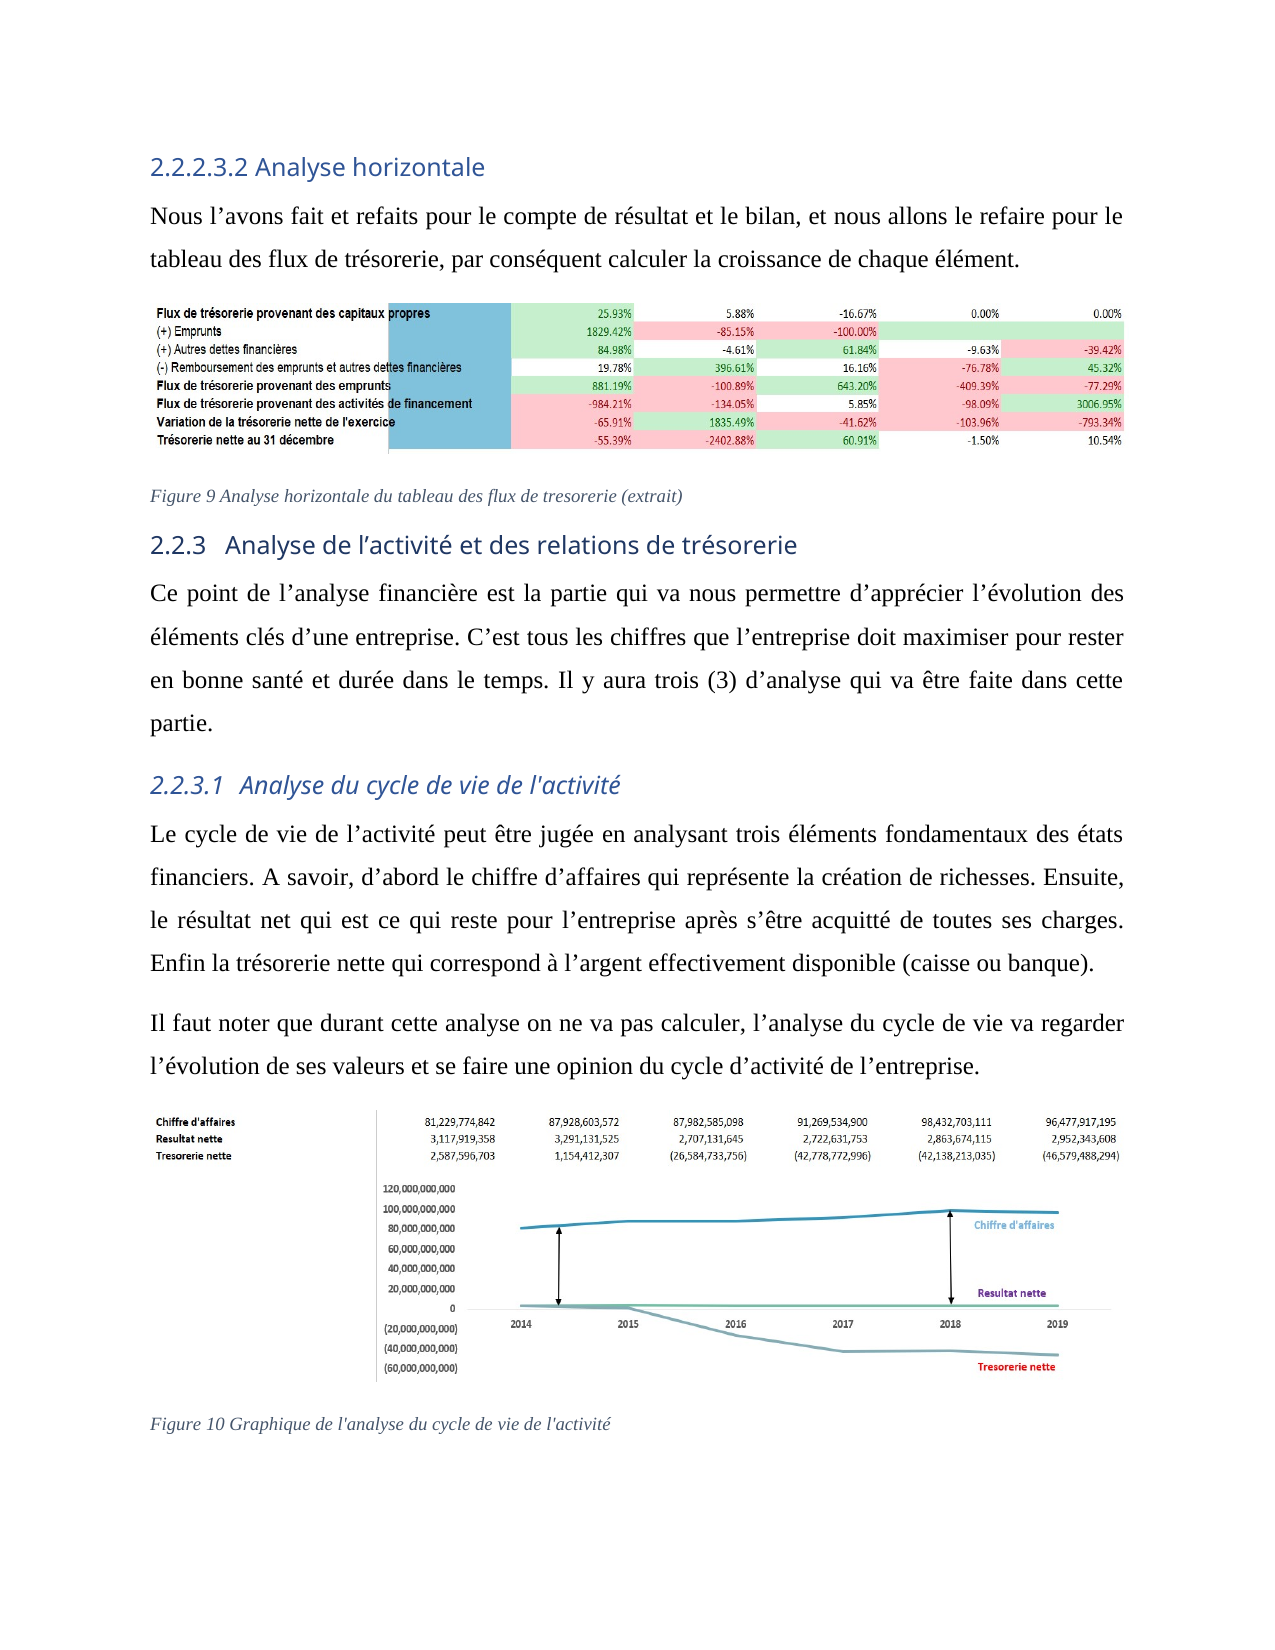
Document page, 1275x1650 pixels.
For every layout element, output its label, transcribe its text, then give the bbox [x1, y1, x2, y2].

text Figure 10 Graphique de l'analyse du cycle de vie de l'activité [150, 1413, 1125, 1434]
subtitle Analyse horizontale [150, 150, 1125, 184]
subtitle Analyse du cycle de vie de l'activité [150, 768, 1125, 802]
picture [150, 303, 1129, 454]
picture [150, 1110, 1124, 1382]
text Ce point de l’analyse financière est la partie qui va nous permettre d’apprécier l’évolution des éléments clés d’une entreprise. C’est tous les chiffres que l’entreprise doit maximiser pour rester en bonne santé et durée dans le temps. Il y aura trois (3) d’analyse qui va être faite dans cette partie. [150, 578, 1125, 737]
text Figure 9 Analyse horizontale du tableau des flux de tresorerie (extrait) [150, 485, 1125, 507]
text Nous l’avons fait et refaits pour le compte de résultat et le bilan, et nous allons le refaire pour le tableau des flux de trésorerie, par conséquent calculer la croissance de chaque élément. [150, 201, 1125, 273]
text Le cycle de vie de l’activité peut être jugée en analysant trois éléments fondamentaux des états financiers. A savoir, d’abord le chiffre d’affaires qui représente la création de richesses. Ensuite, le résultat net qui est ce qui reste pour l’entreprise après s’être acquitté de toutes ses charges. Enfin la trésorerie nette qui correspond à l’argent effectivement disponible (caisse ou banque). [150, 819, 1125, 977]
text Il faut noter que durant cette analyse on ne va pas calculer, l’analyse du cycle de vie va regarder l’évolution de ses valeurs et se faire une opinion du cycle d’activité de l’entreprise. [150, 1008, 1125, 1080]
subtitle Analyse de l’activité et des relations de trésorerie [150, 527, 1125, 561]
